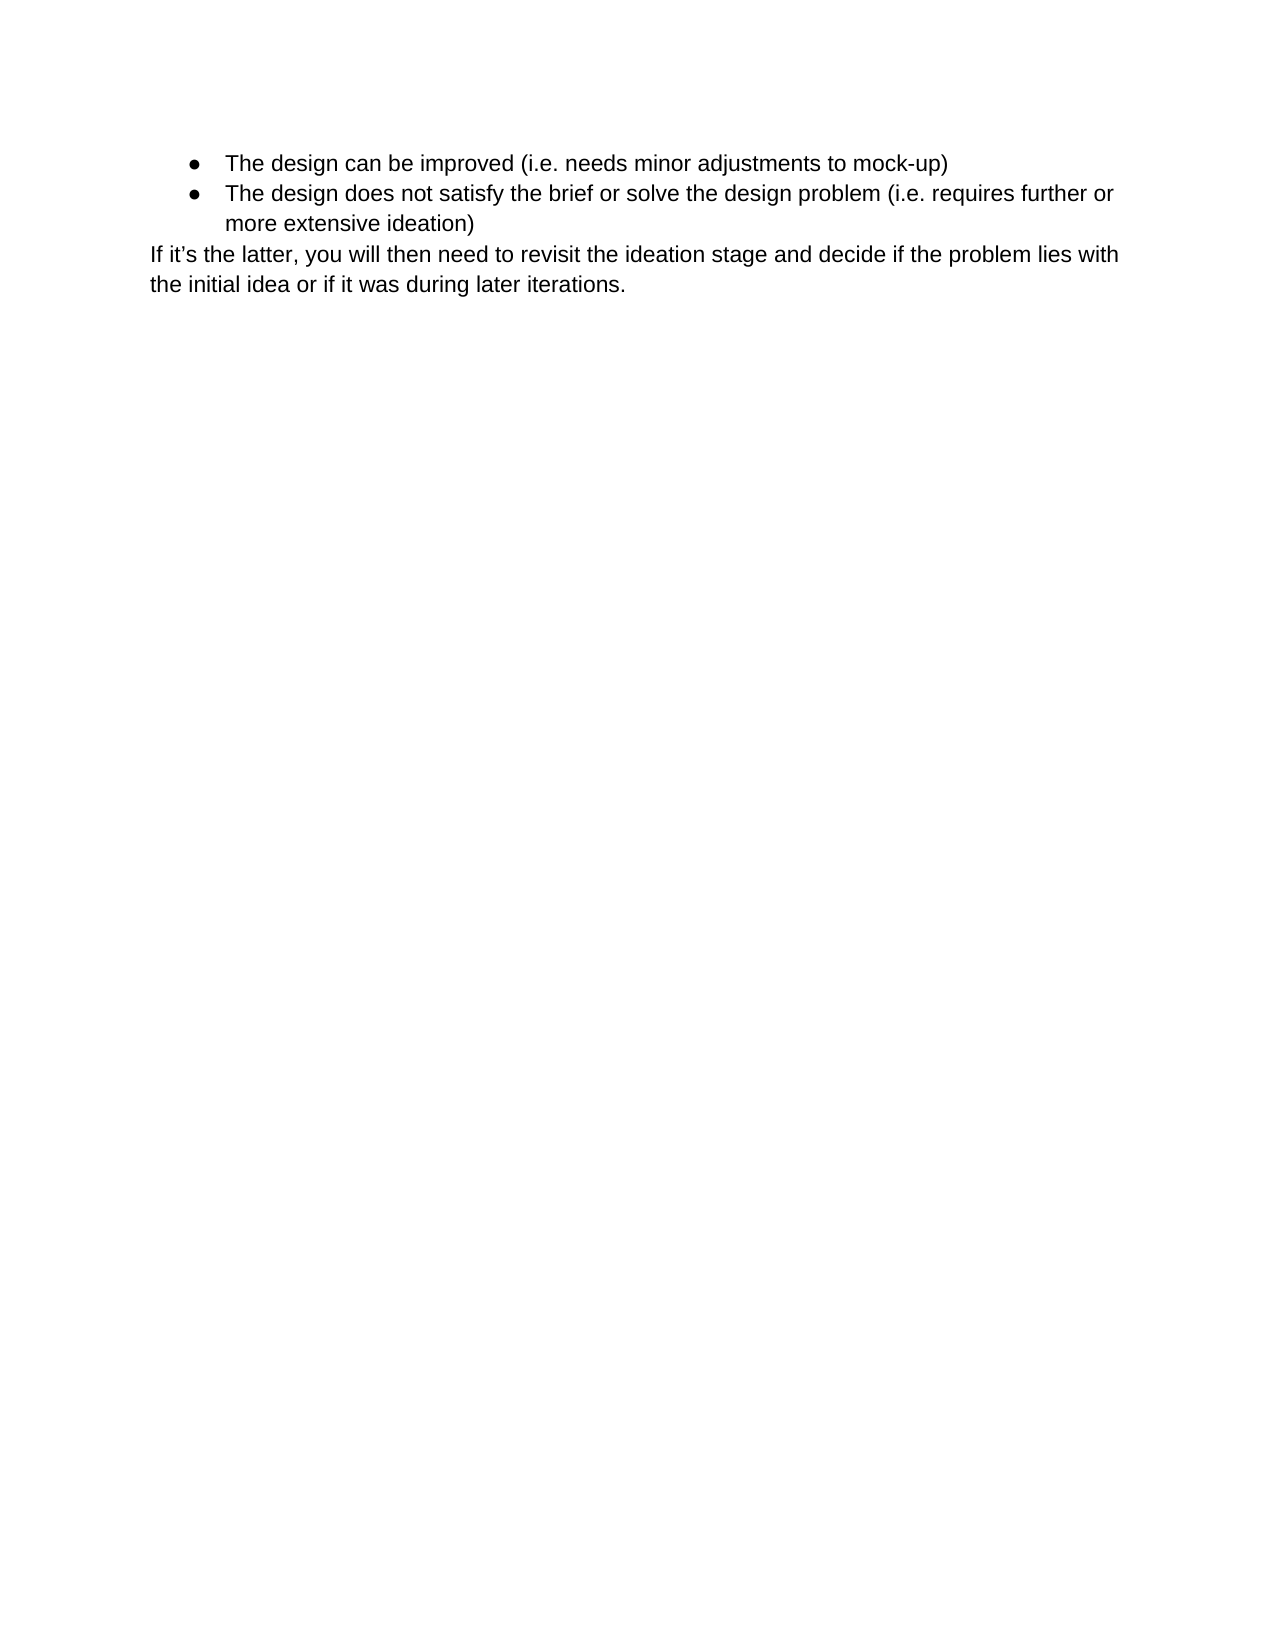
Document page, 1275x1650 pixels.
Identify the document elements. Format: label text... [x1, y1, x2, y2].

text If it’s the latter, you will then need to revisit the ideation stage and decide if the problem lies with the initial idea or if it was during later iterations. [150, 241, 1125, 297]
list The design does not satisfy the brief or solve the design problem (i.e. requires further or more extensive ideation) [187, 180, 1125, 237]
list The design can be improved (i.e. needs minor adjustments to mock-up) [187, 150, 1125, 176]
